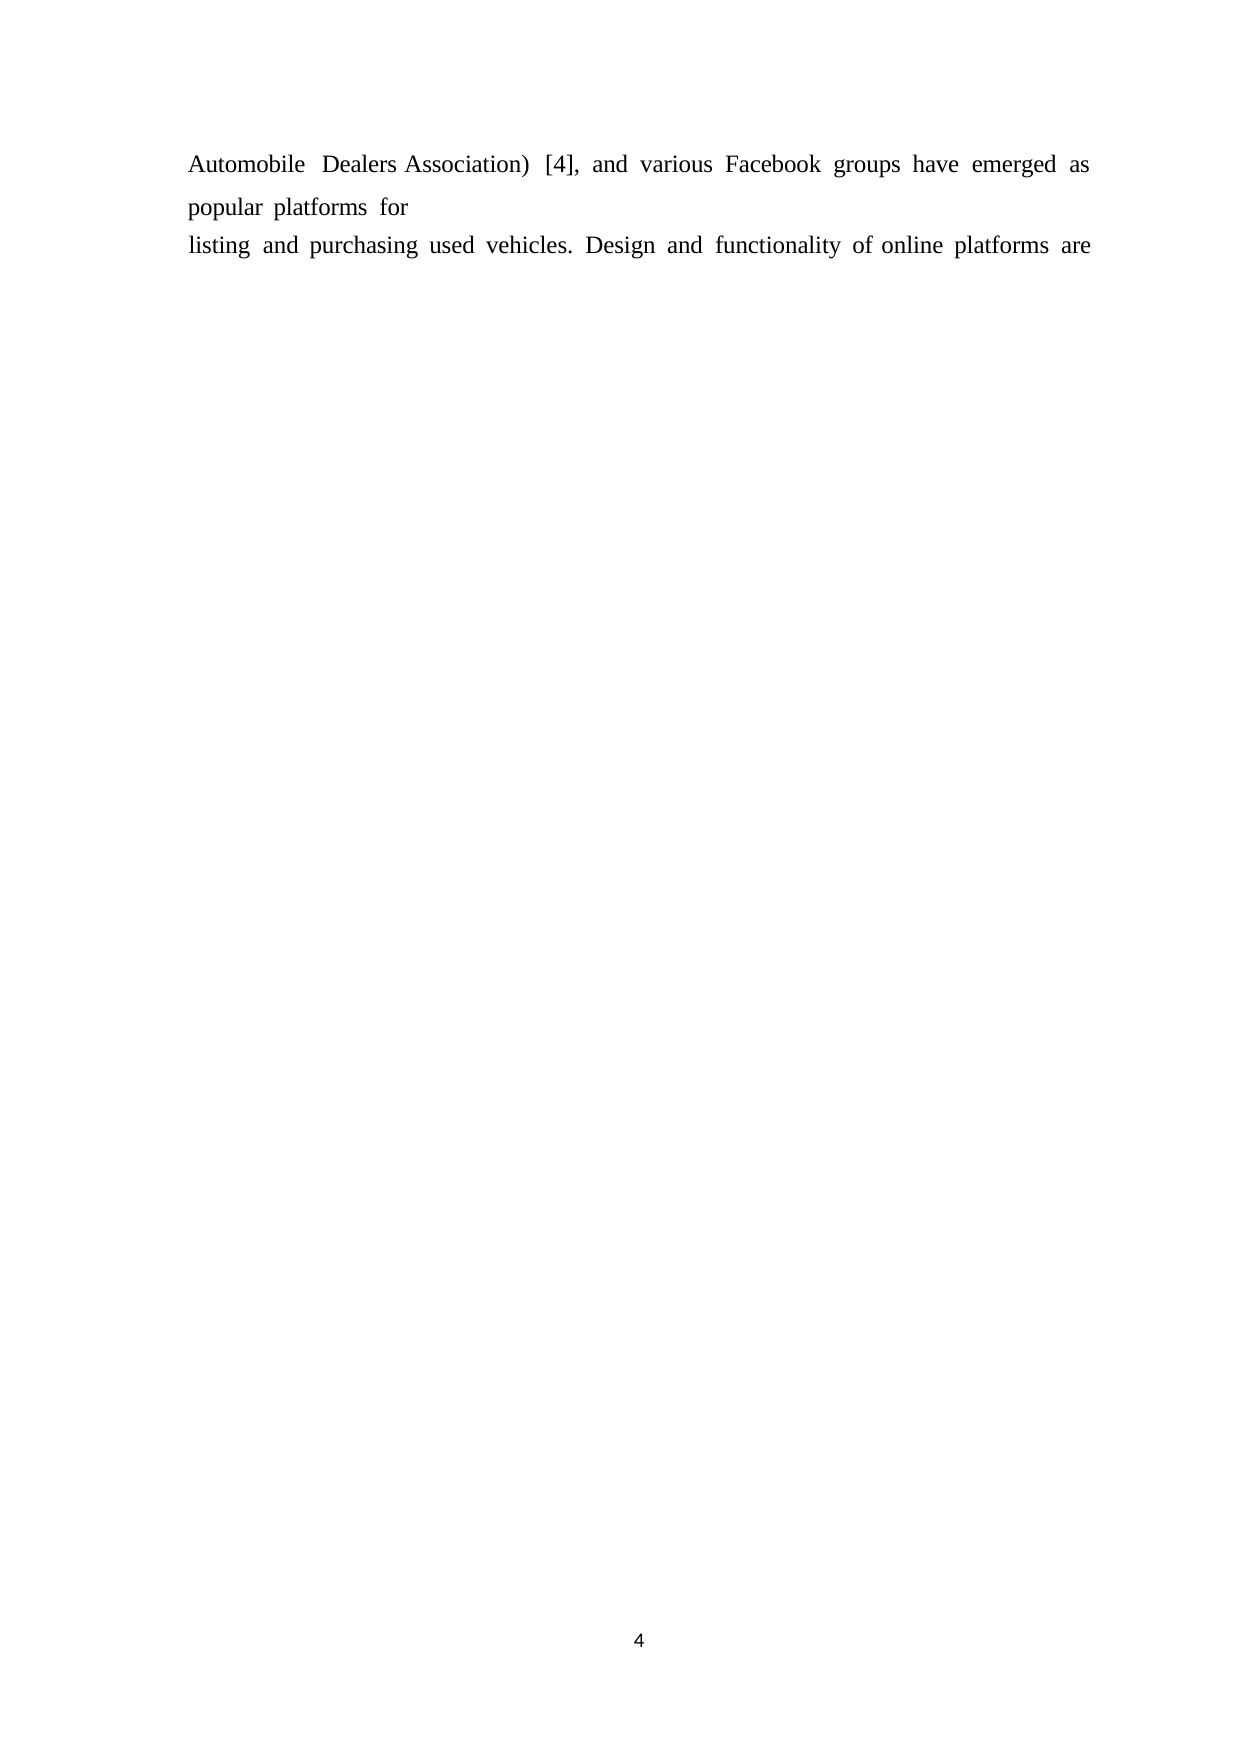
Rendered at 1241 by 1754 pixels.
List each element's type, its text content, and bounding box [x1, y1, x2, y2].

text listing and purchasing used vehicles. Design and functionality of online platforms are [188, 235, 1093, 258]
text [188, 149, 1090, 221]
